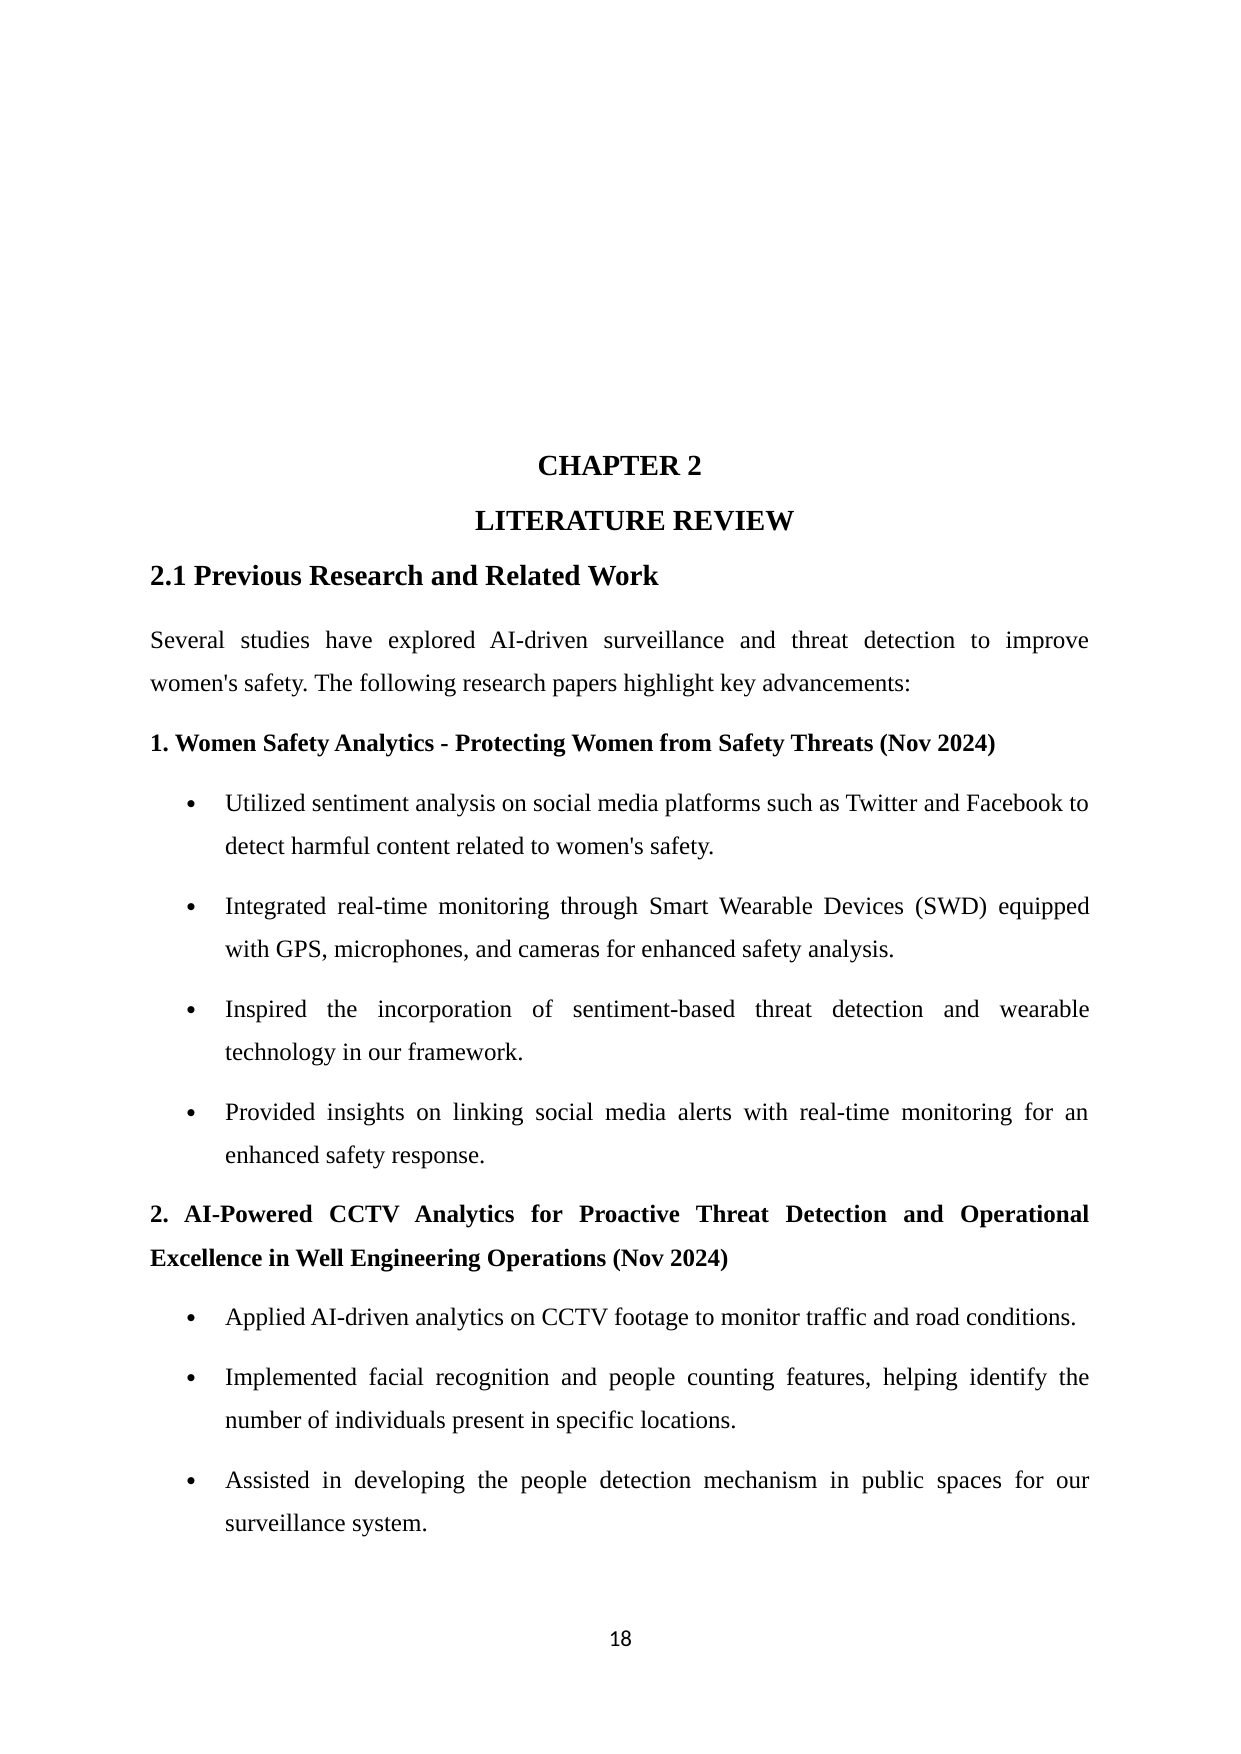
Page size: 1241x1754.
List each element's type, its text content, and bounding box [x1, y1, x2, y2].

text CHAPTER 2 [150, 448, 1090, 481]
text Several studies have explored AI-driven surveillance and threat detection to improve women's safety. The following research papers highlight key advancements: [150, 625, 1090, 697]
list Inspired the incorporation of sentiment-based threat detection and wearable technology in our framework. [187, 994, 1090, 1066]
text 2. AI-Powered CCTV Analytics for Proactive Threat Detection and Operational Excellence in Well Engineering Operations (Nov 2024) [150, 1199, 1090, 1271]
list Provided insights on linking social media alerts with real-time monitoring for an enhanced safety response. [187, 1097, 1090, 1168]
list Integrated real-time monitoring through Smart Wearable Devices (SWD) equipped with GPS, microphones, and cameras for enhanced safety analysis. [187, 891, 1090, 963]
text 1. Women Safety Analytics - Protecting Women from Safety Threats (Nov 2024) [150, 728, 1090, 757]
list Implemented facial recognition and people counting features, helping identify the number of individuals present in specific locations. [187, 1362, 1090, 1434]
text 2.1 Previous Research and Related Work [150, 558, 1090, 592]
list Utilized sentiment analysis on social media platforms such as Twitter and Facebook to detect harmful content related to women's safety. [187, 788, 1090, 860]
list Applied AI-driven analytics on CCTV footage to monitor traffic and road conditions. [187, 1302, 1090, 1331]
text LITERATURE REVIEW [150, 503, 1090, 537]
list Assisted in developing the people detection mechanism in public spaces for our surveillance system. [187, 1465, 1090, 1537]
